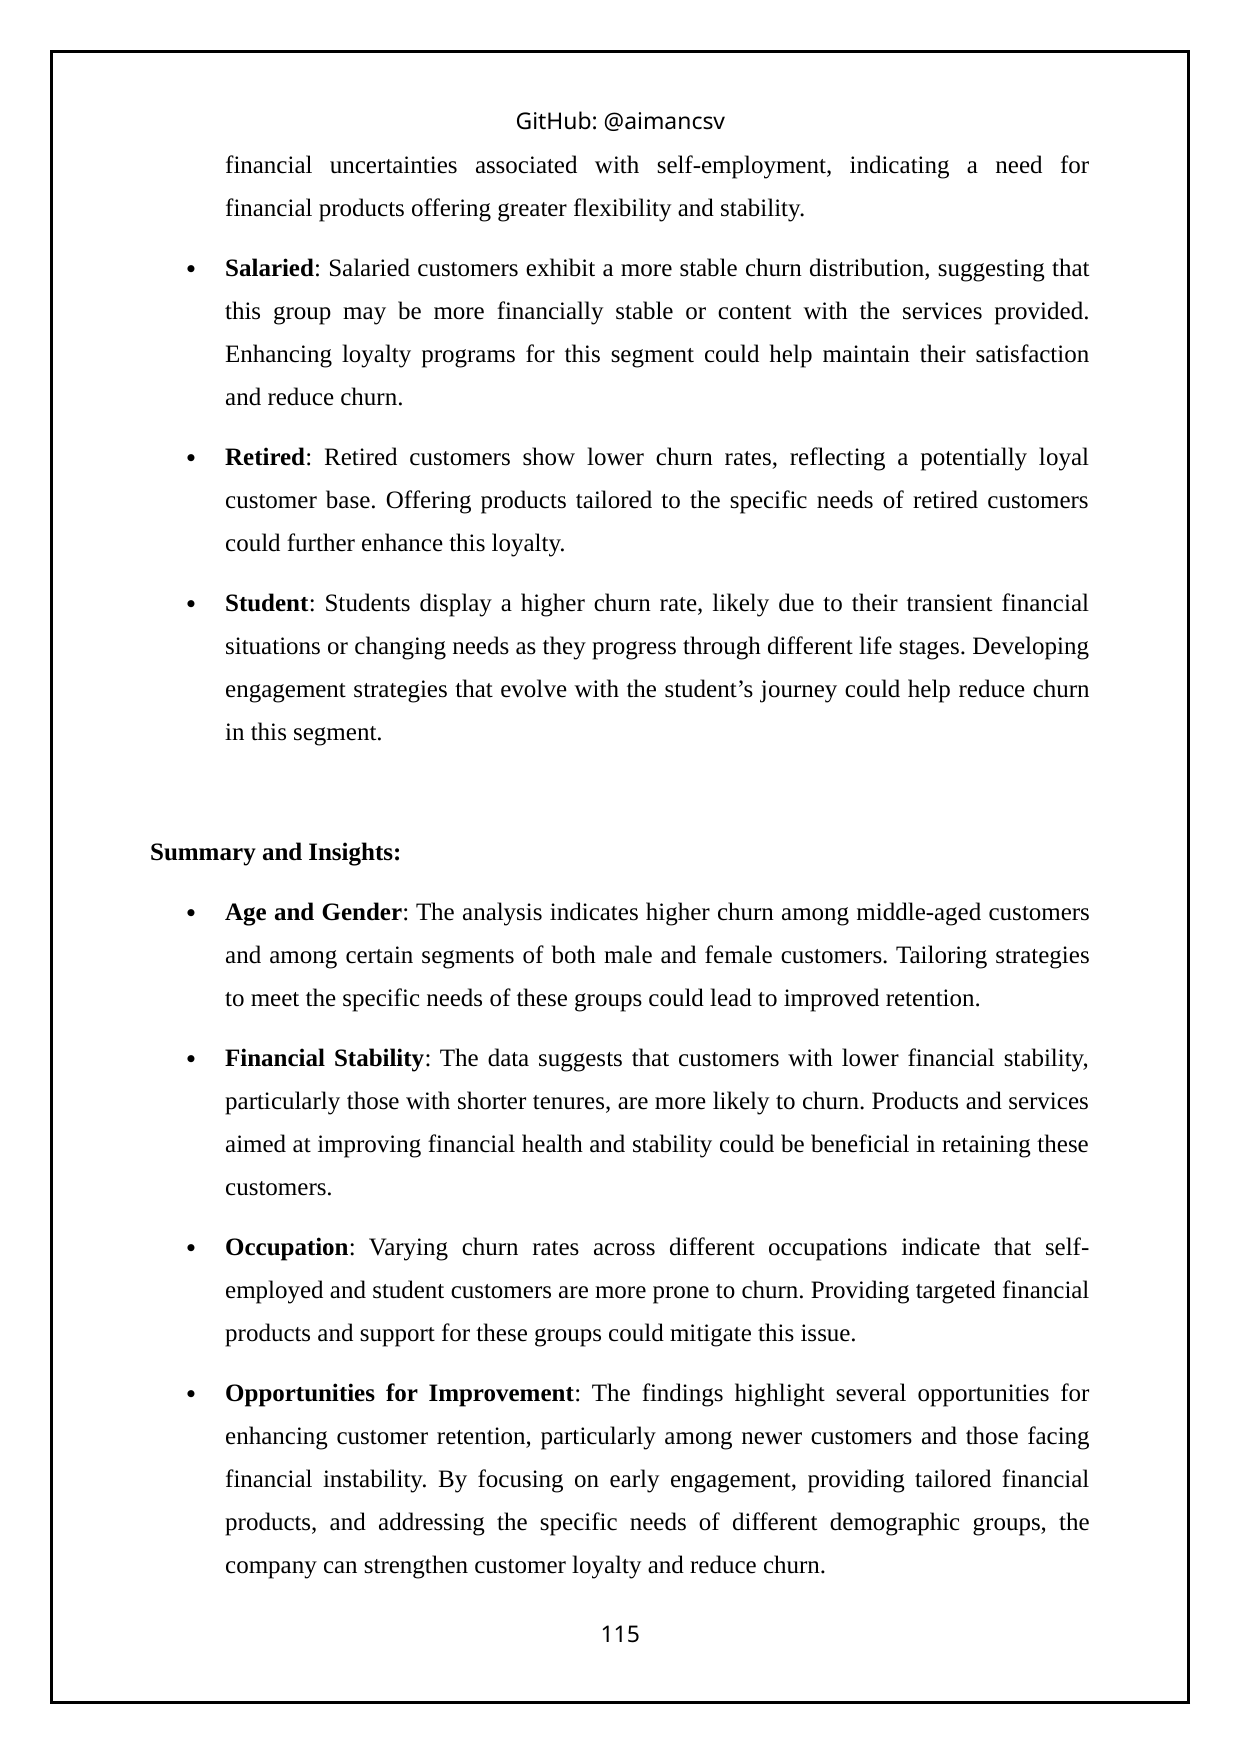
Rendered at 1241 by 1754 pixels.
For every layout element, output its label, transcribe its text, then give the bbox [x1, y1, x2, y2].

list Age and Gender: The analysis indicates higher churn among middle-aged customers and among certain segments of both male and female customers. Tailoring strategies to meet the specific needs of these groups could lead to improved retention. [187, 897, 1090, 1012]
list Opportunities for Improvement: The findings highlight several opportunities for enhancing customer retention, particularly among newer customers and those facing financial instability. By focusing on early engagement, providing tailored financial products, and addressing the specific needs of different demographic groups, the company can strengthen customer loyalty and reduce churn. [187, 1378, 1090, 1579]
text Summary and Insights: [150, 837, 1090, 866]
list Student: Students display a higher churn rate, likely due to their transient financial situations or changing needs as they progress through different life stages. Developing engagement strategies that evolve with the student’s journey could help reduce churn in this segment. [187, 588, 1090, 746]
list Occupation: Varying churn rates across different occupations indicate that self-employed and student customers are more prone to churn. Providing targeted financial products and support for these groups could mitigate this issue. [187, 1232, 1090, 1347]
list Retired: Retired customers show lower churn rates, reflecting a potentially loyal customer base. Offering products tailored to the specific needs of retired customers could further enhance this loyalty. [187, 442, 1090, 557]
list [187, 150, 1090, 222]
list Salaried: Salaried customers exhibit a more stable churn distribution, suggesting that this group may be more financially stable or content with the services provided. Enhancing loyalty programs for this segment could help maintain their satisfaction and reduce churn. [187, 253, 1090, 411]
list Financial Stability: The data suggests that customers with lower financial stability, particularly those with shorter tenures, are more likely to churn. Products and services aimed at improving financial health and stability could be beneficial in retaining these customers. [187, 1043, 1090, 1201]
